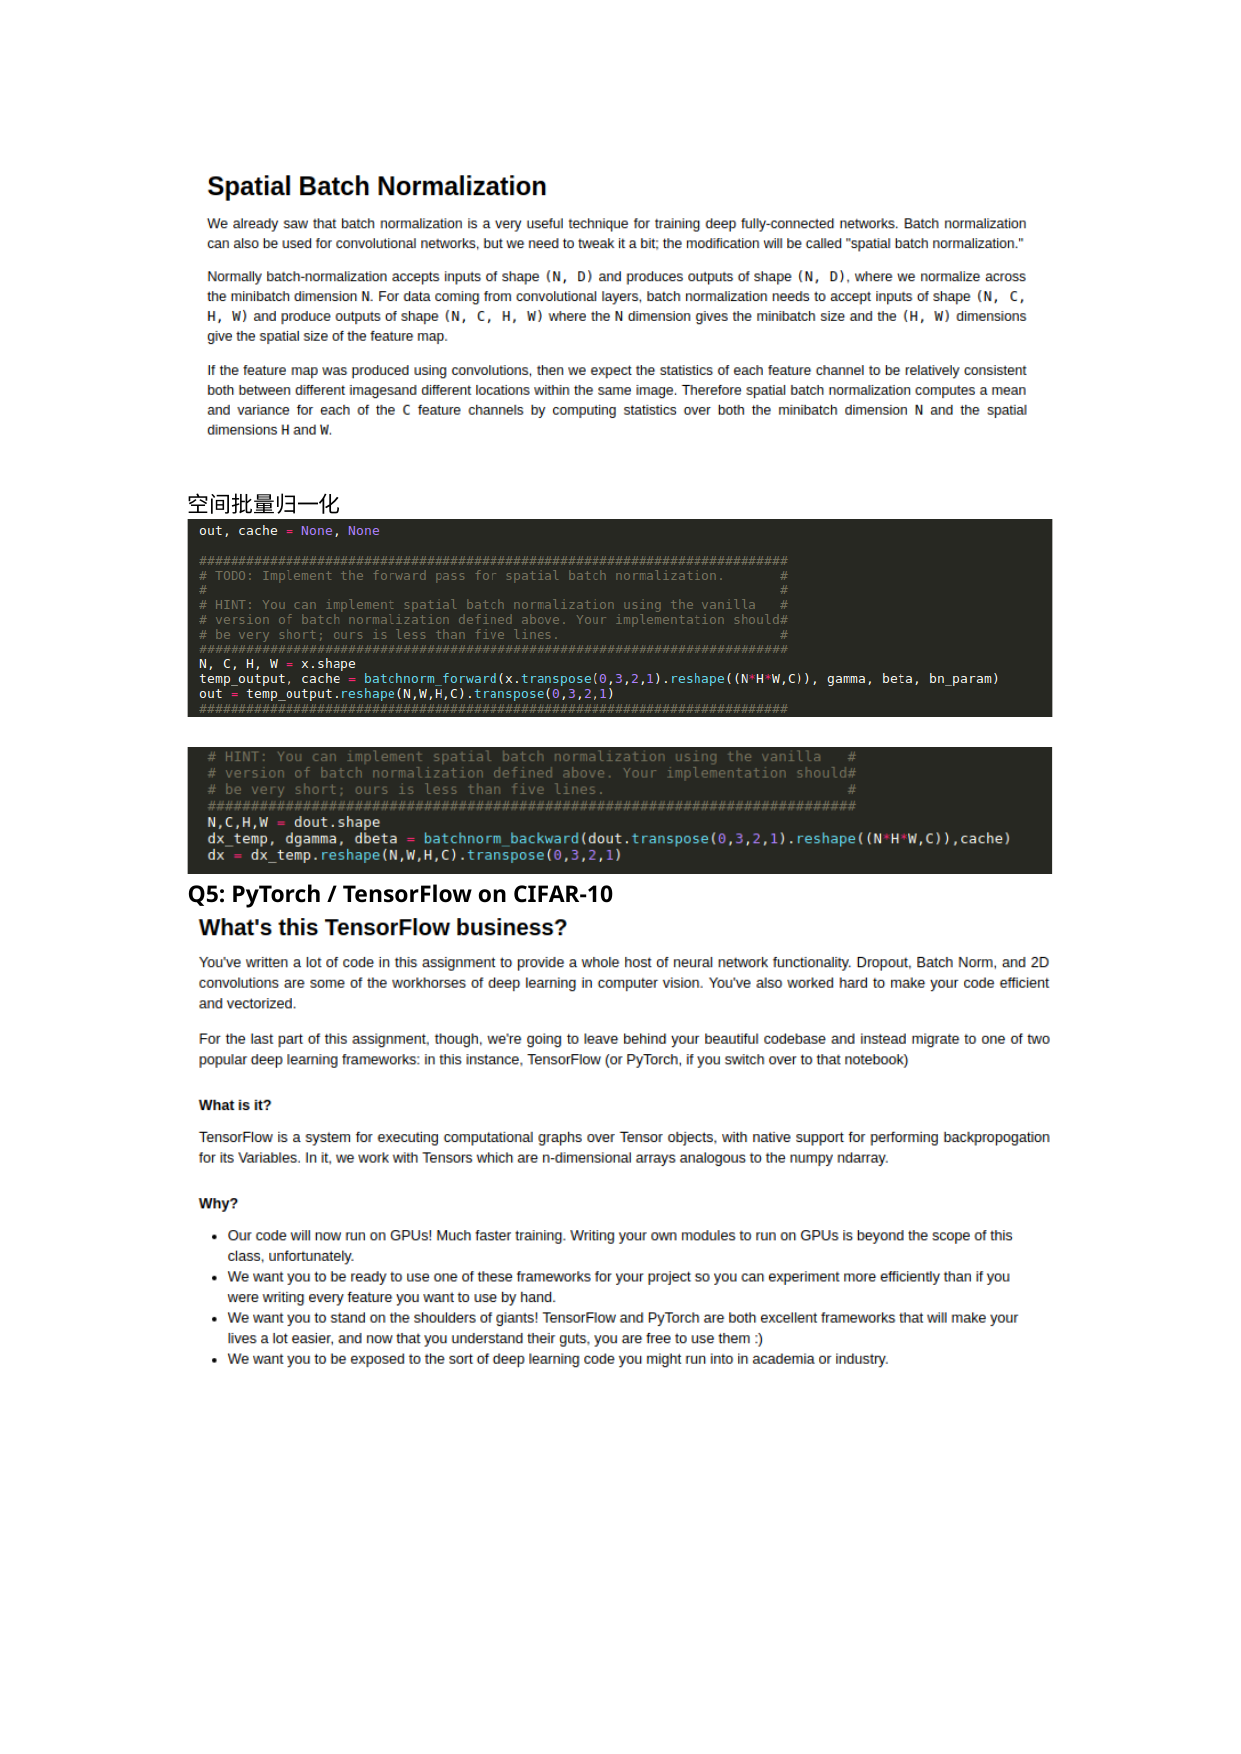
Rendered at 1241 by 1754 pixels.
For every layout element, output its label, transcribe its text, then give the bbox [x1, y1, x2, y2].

text 空间批量归一化 [187, 487, 1053, 519]
picture [187, 909, 1052, 1373]
list Q5: PyTorch / TensorFlow on CIFAR-10 [187, 874, 1053, 909]
picture [187, 162, 1052, 460]
picture [187, 519, 1053, 717]
picture [187, 747, 1053, 874]
